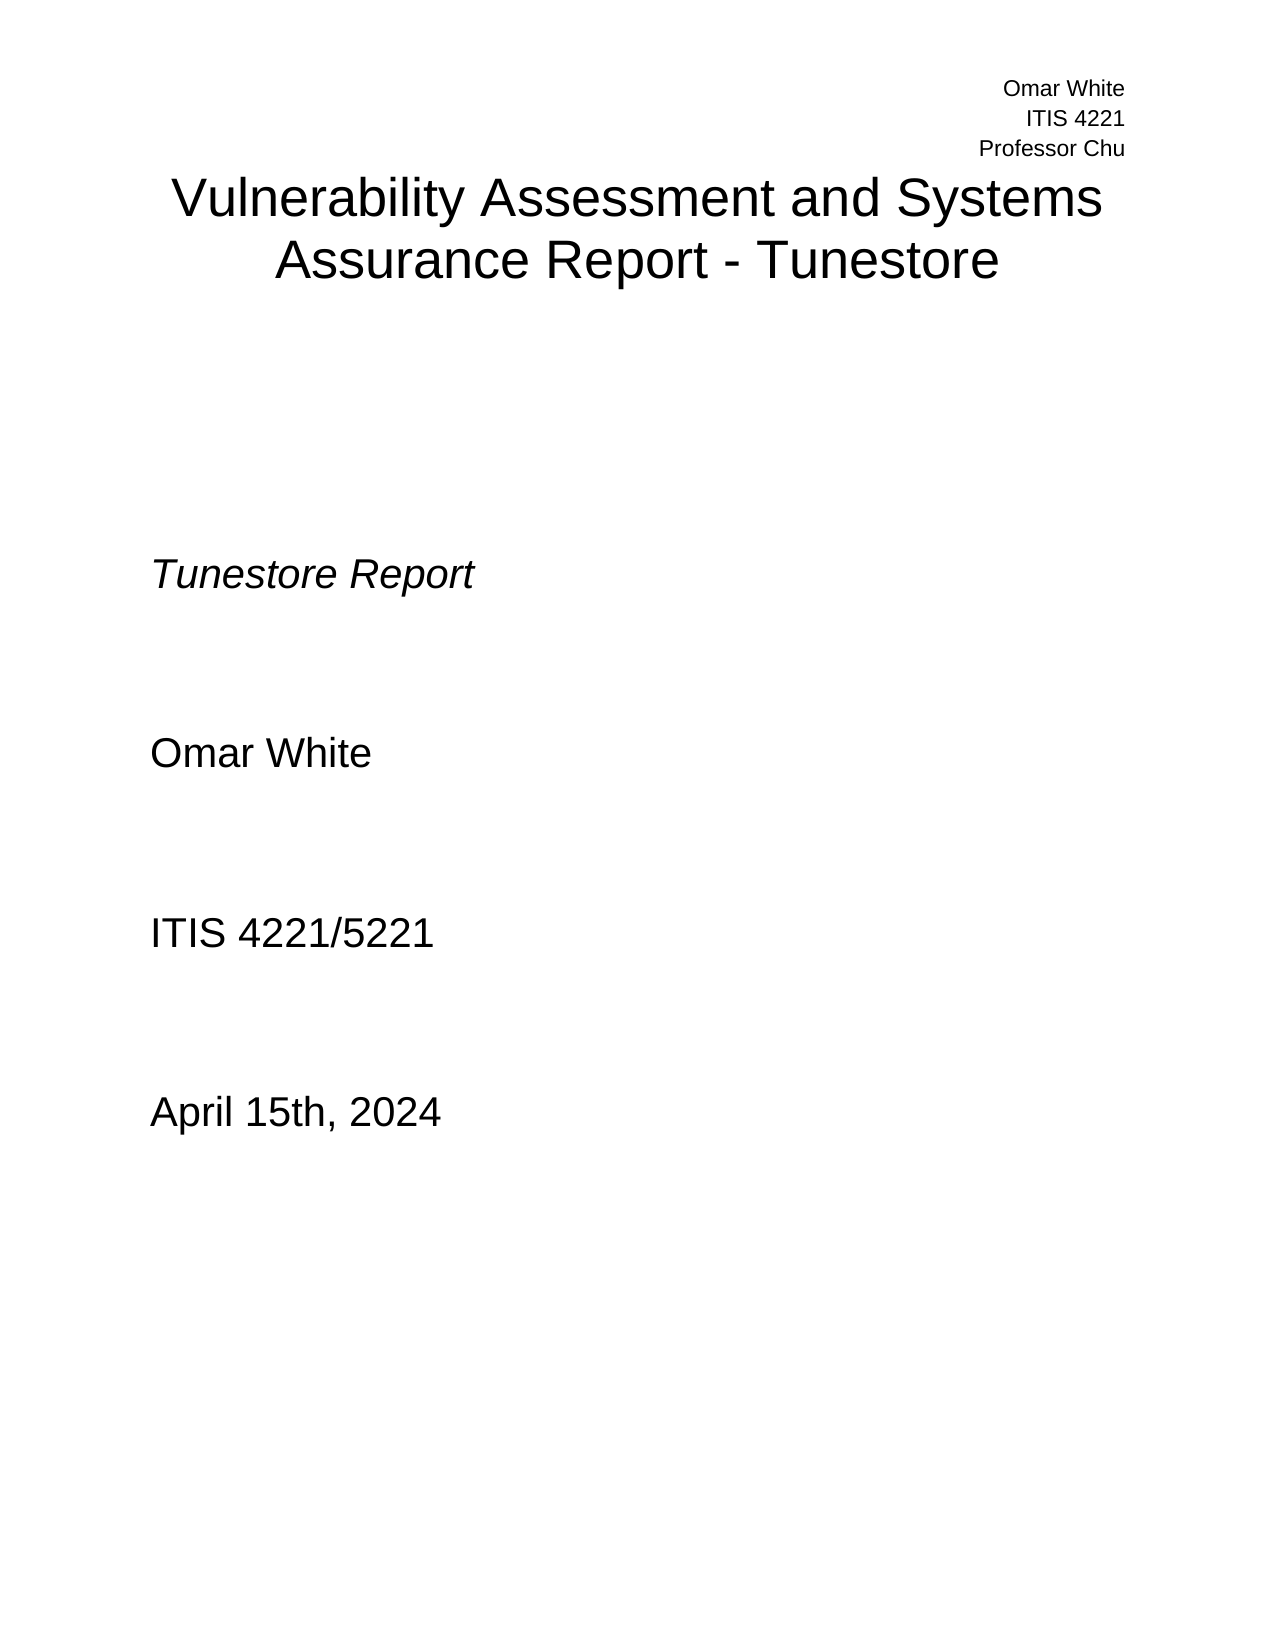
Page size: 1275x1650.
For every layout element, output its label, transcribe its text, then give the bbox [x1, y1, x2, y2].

subtitle Tunestore Report [150, 549, 1125, 597]
subtitle ITIS 4221/5221 [150, 908, 1125, 956]
title Vulnerability Assessment and Systems Assurance Report - Tunestore [150, 166, 1125, 290]
subtitle Omar White [150, 729, 1125, 777]
subtitle April 15th, 2024 [150, 1087, 1125, 1135]
